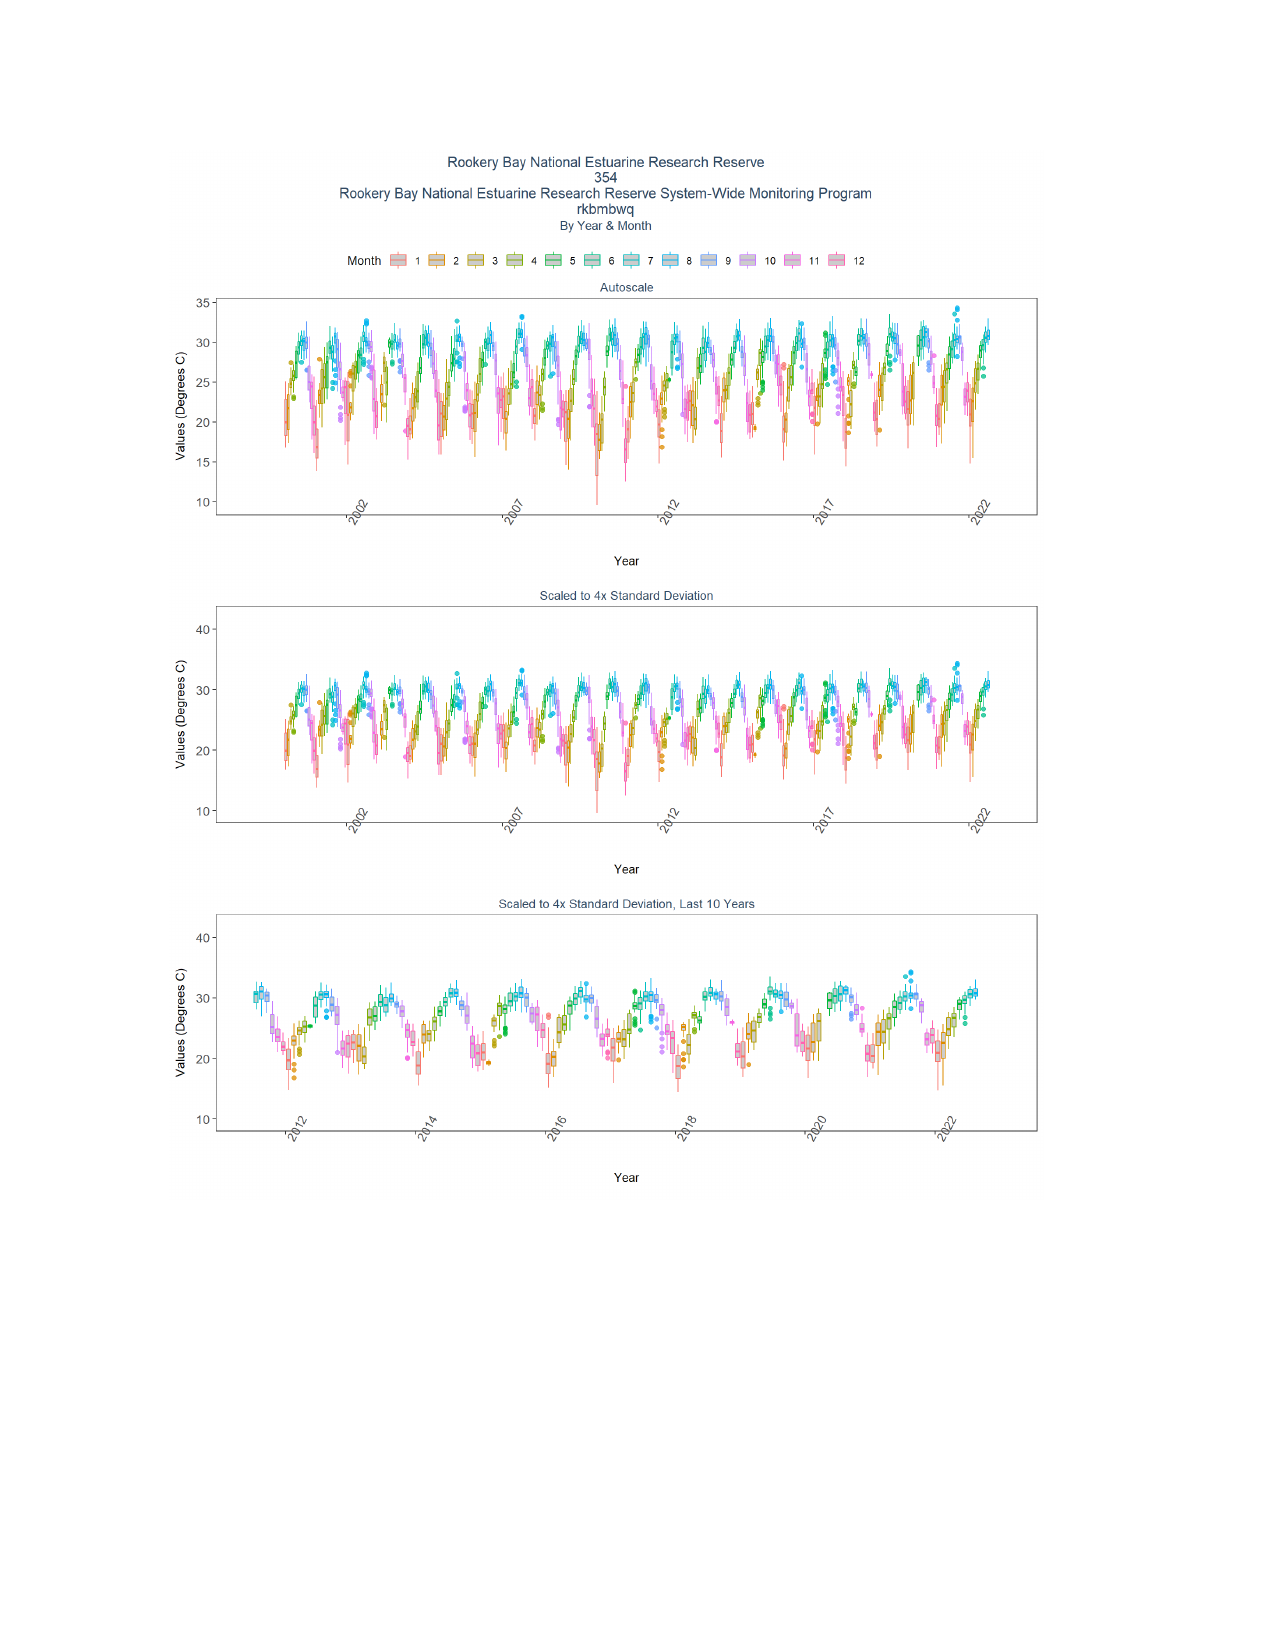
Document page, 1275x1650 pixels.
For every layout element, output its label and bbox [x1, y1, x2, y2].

picture [168, 150, 1044, 1200]
